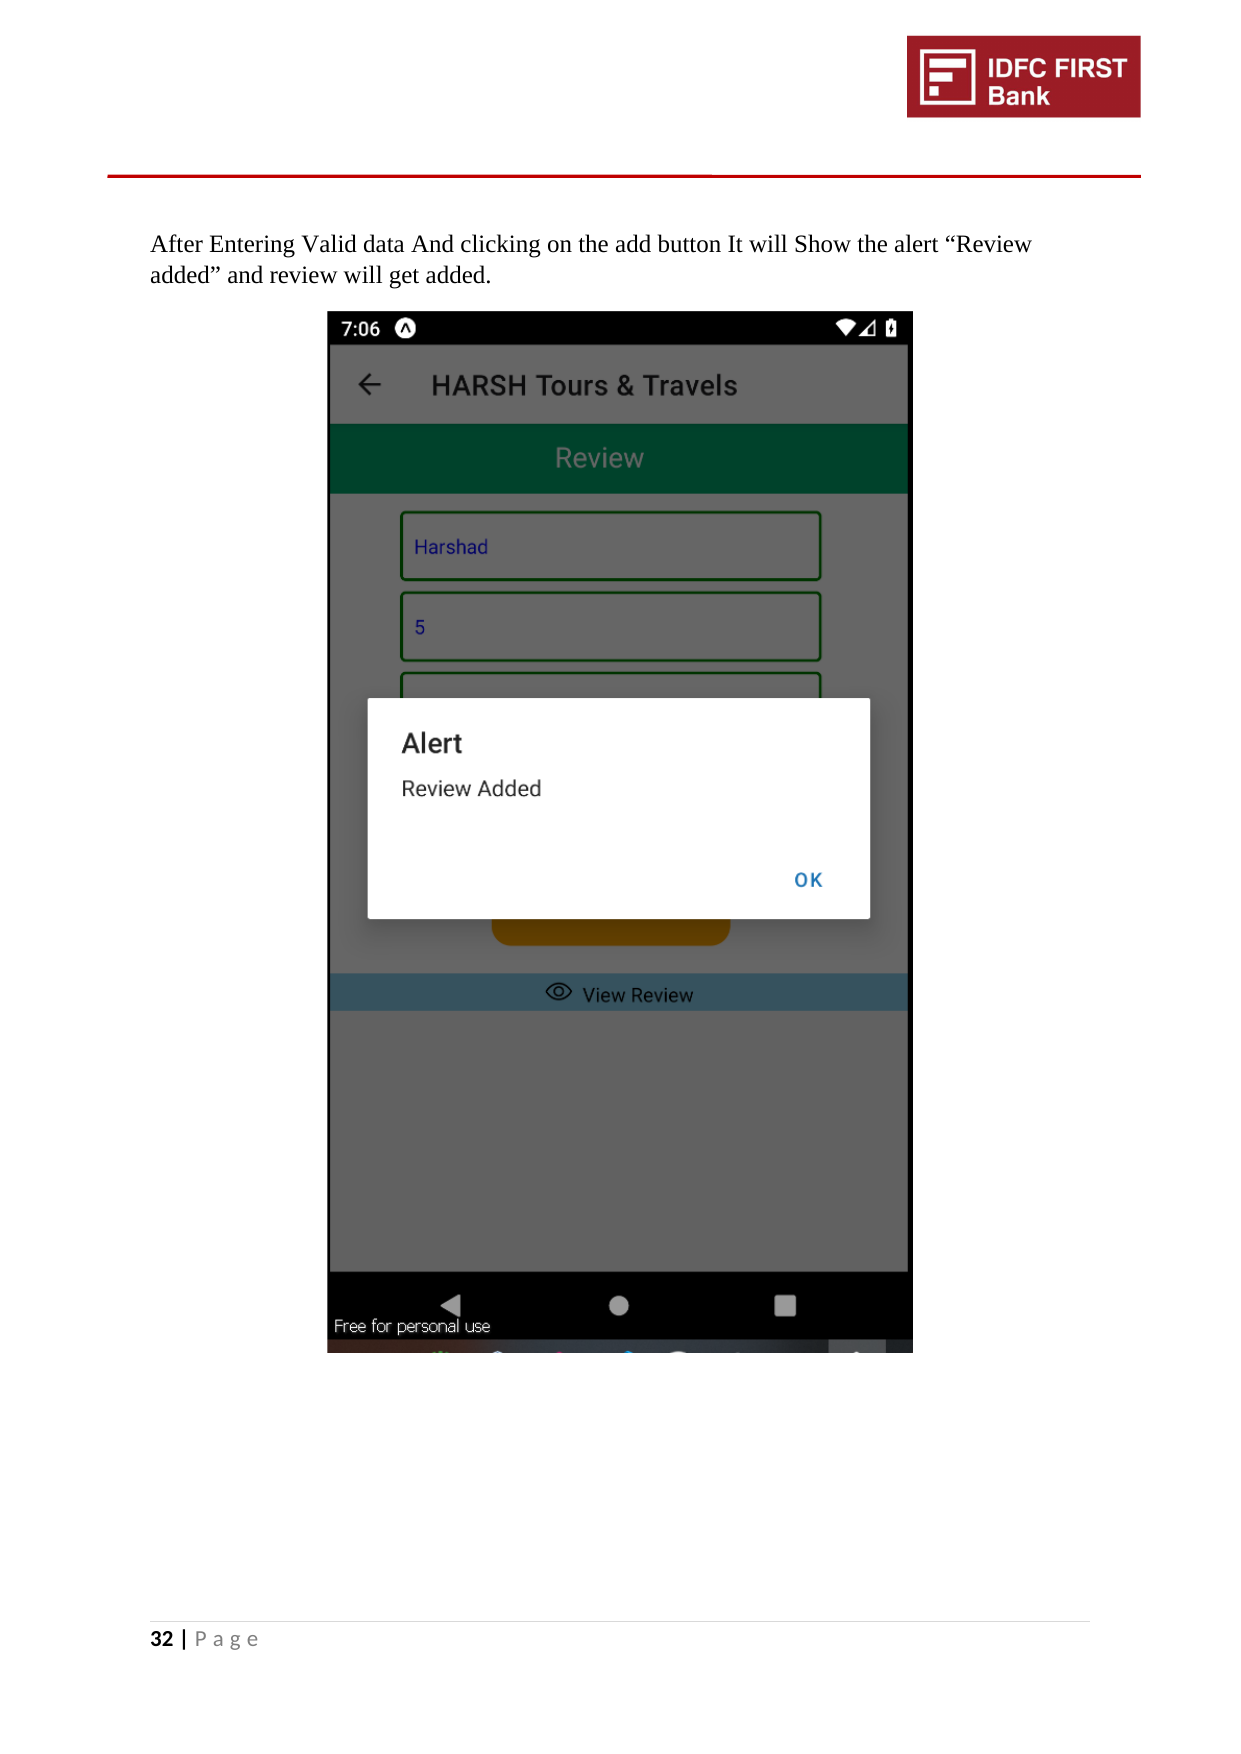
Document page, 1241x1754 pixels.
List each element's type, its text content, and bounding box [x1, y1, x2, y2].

text After Entering Valid data And clicking on the add button It will Show the alert “Review added” and review will get added. [150, 229, 1090, 288]
picture [327, 307, 913, 1353]
picture [907, 32, 1141, 122]
